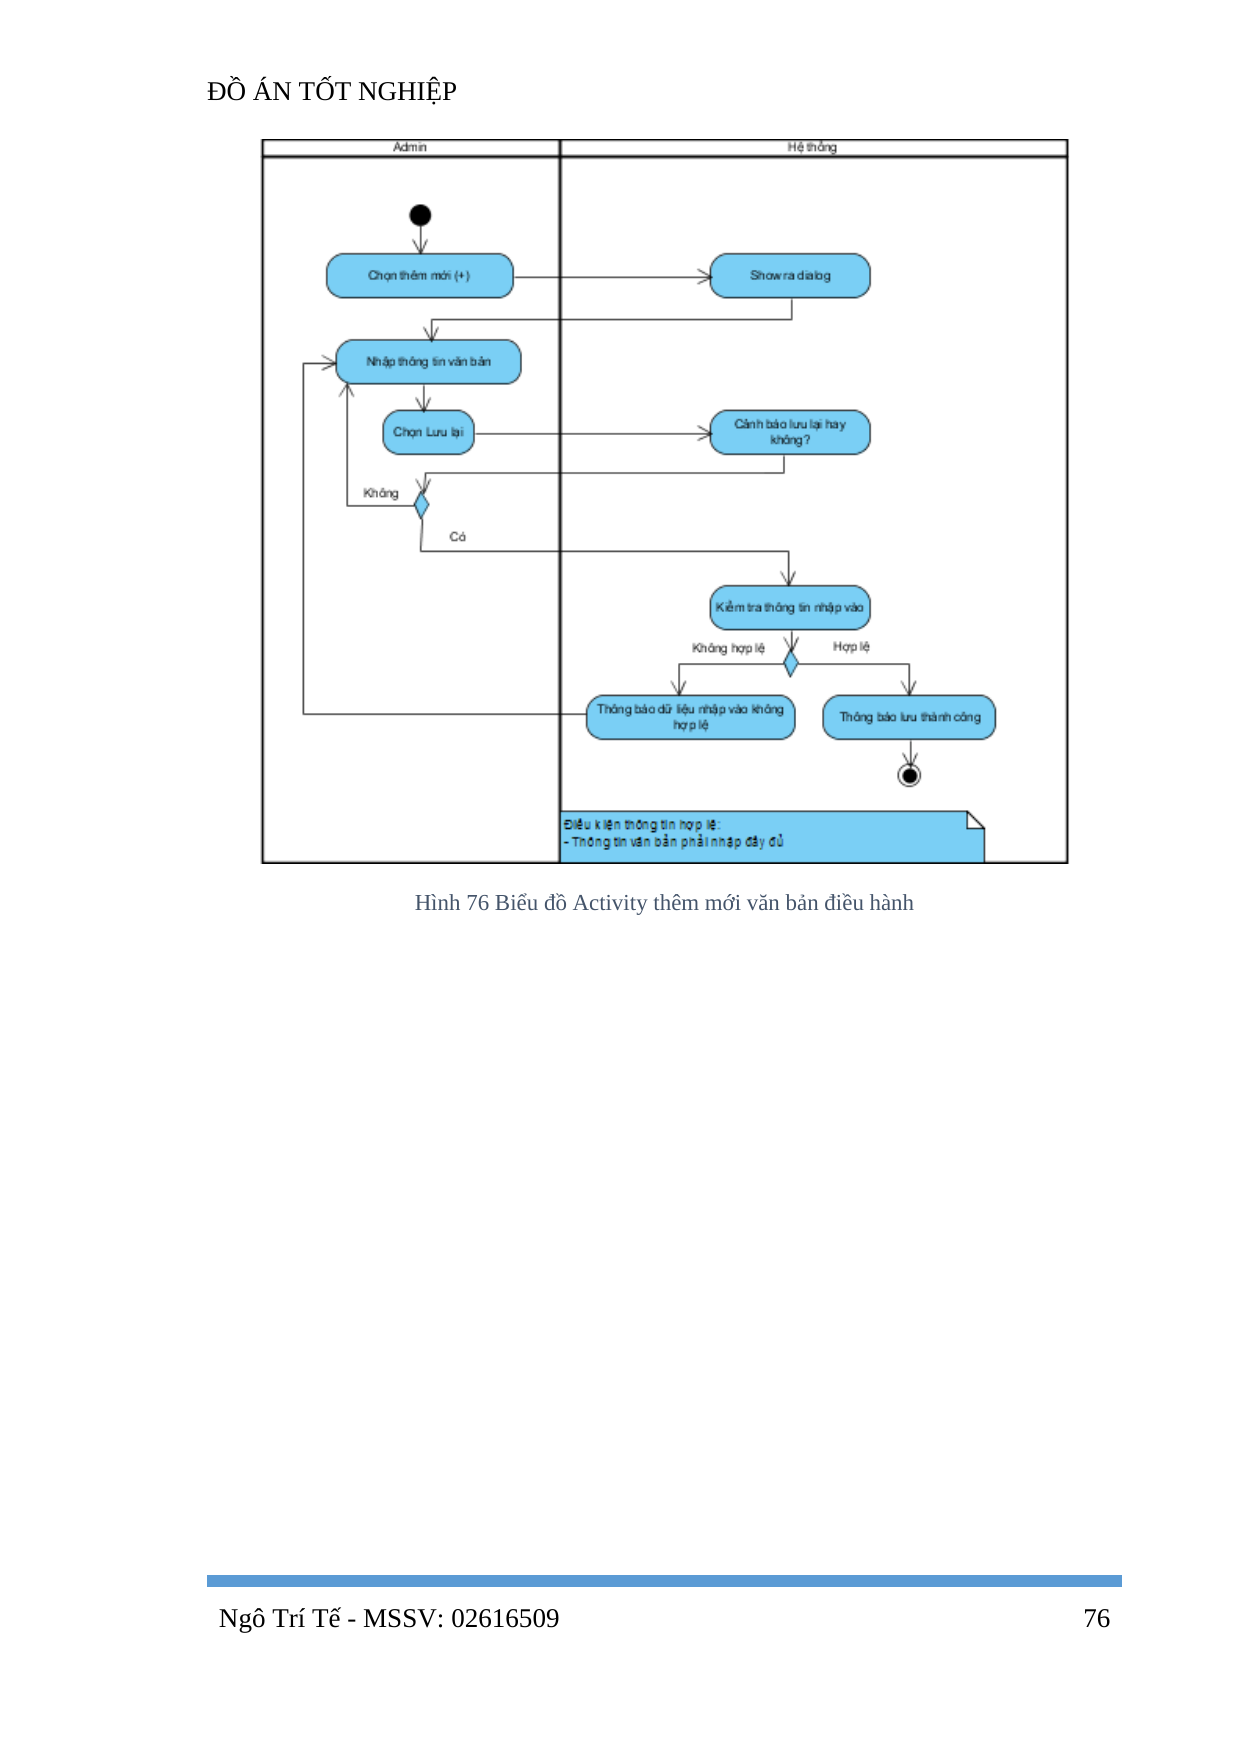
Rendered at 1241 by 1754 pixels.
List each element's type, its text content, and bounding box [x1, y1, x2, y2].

picture [259, 139, 1070, 864]
text Hình 76 Biểu đồ Activity thêm mới văn bản điều hành [207, 889, 1122, 916]
